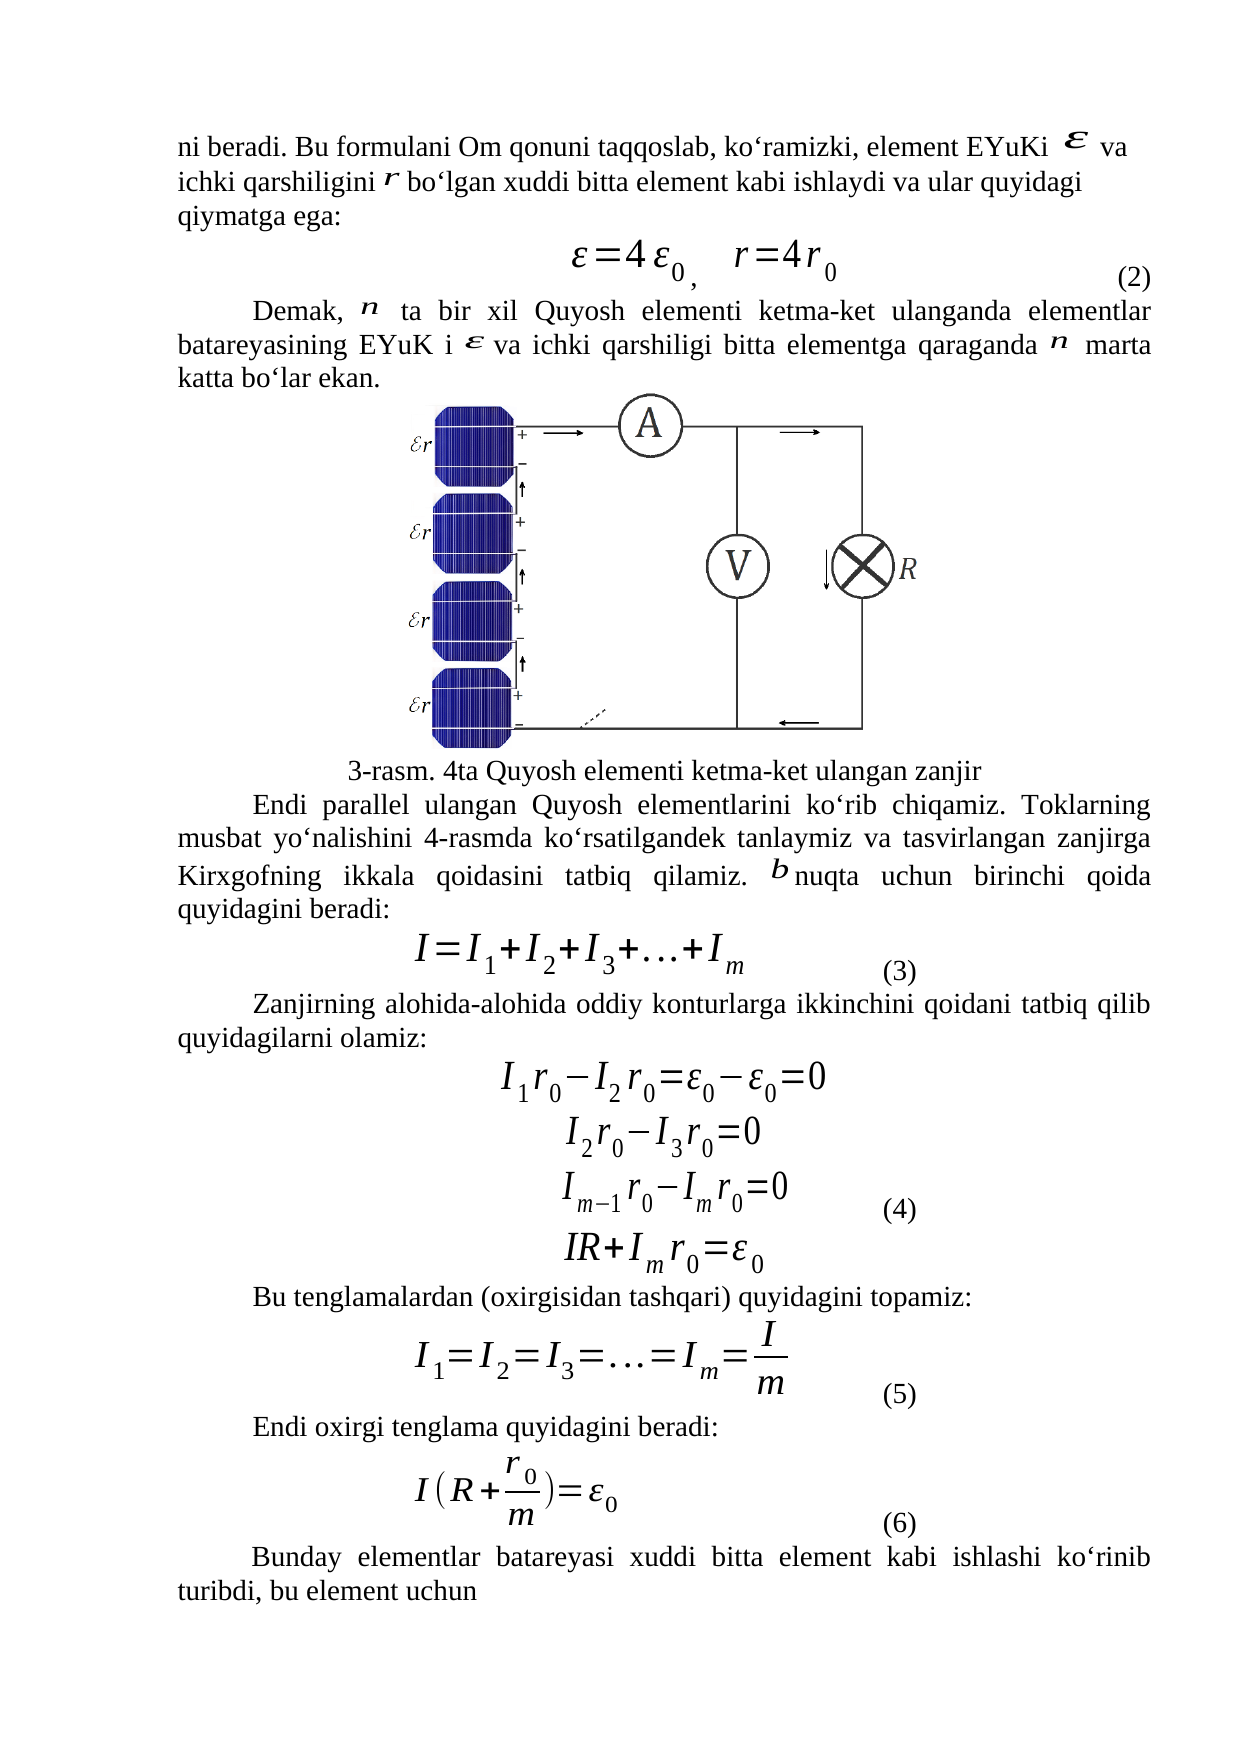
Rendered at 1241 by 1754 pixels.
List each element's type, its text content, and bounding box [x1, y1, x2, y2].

picture [407, 393, 922, 754]
text Endi parallel ulangan Quyosh elementlarini ko‘rib chiqamiz. Toklarning musbat yo‘nalishini 4-rasmda ko‘rsatilgandek tanlaymiz va tasvirlangan zanjirga Kirxgofning ikkala qoidasini tatbiq qilamiz. nuqta uchun birinchi qoida quyidagini beradi: [177, 787, 1152, 925]
text ni beradi. Bu formulani Om qonuni taqqoslab, ko‘ramizki, element EYuKi va ichki qarshiligini bo‘lgan xuddi bitta element kabi ishlaydi va ular quyidagi qiymatga ega: [177, 118, 1152, 232]
text (4) [325, 1163, 1152, 1224]
text , (2) [177, 232, 1152, 293]
text (3) [177, 925, 1152, 986]
text Bu tenglamalardan (oxirgisidan tashqari) quyidagini topamiz: [177, 1279, 1152, 1313]
text Bunday elementlar batareyasi xuddi bitta element kabi ishlashi ko‘rinib turibdi, bu element uchun [177, 1539, 1152, 1606]
text 3-rasm. 4ta Quyosh elementi ketma-ket ulangan zanjir [177, 753, 1152, 787]
text (5) [177, 1313, 1152, 1409]
text Demak, ta bir xil Quyosh elementi ketma-ket ulanganda elementlar batareyasining EYuK i va ichki qarshiligi bitta elementga qaraganda marta katta bo‘lar ekan. [177, 293, 1152, 394]
text Endi oxirgi tenglama quyidagini beradi: [177, 1409, 1152, 1443]
text Zanjirning alohida-alohida oddiy konturlarga ikkinchini qoidani tatbiq qilib quyidagilarni olamiz: [177, 986, 1152, 1053]
text (6) [177, 1443, 1152, 1539]
